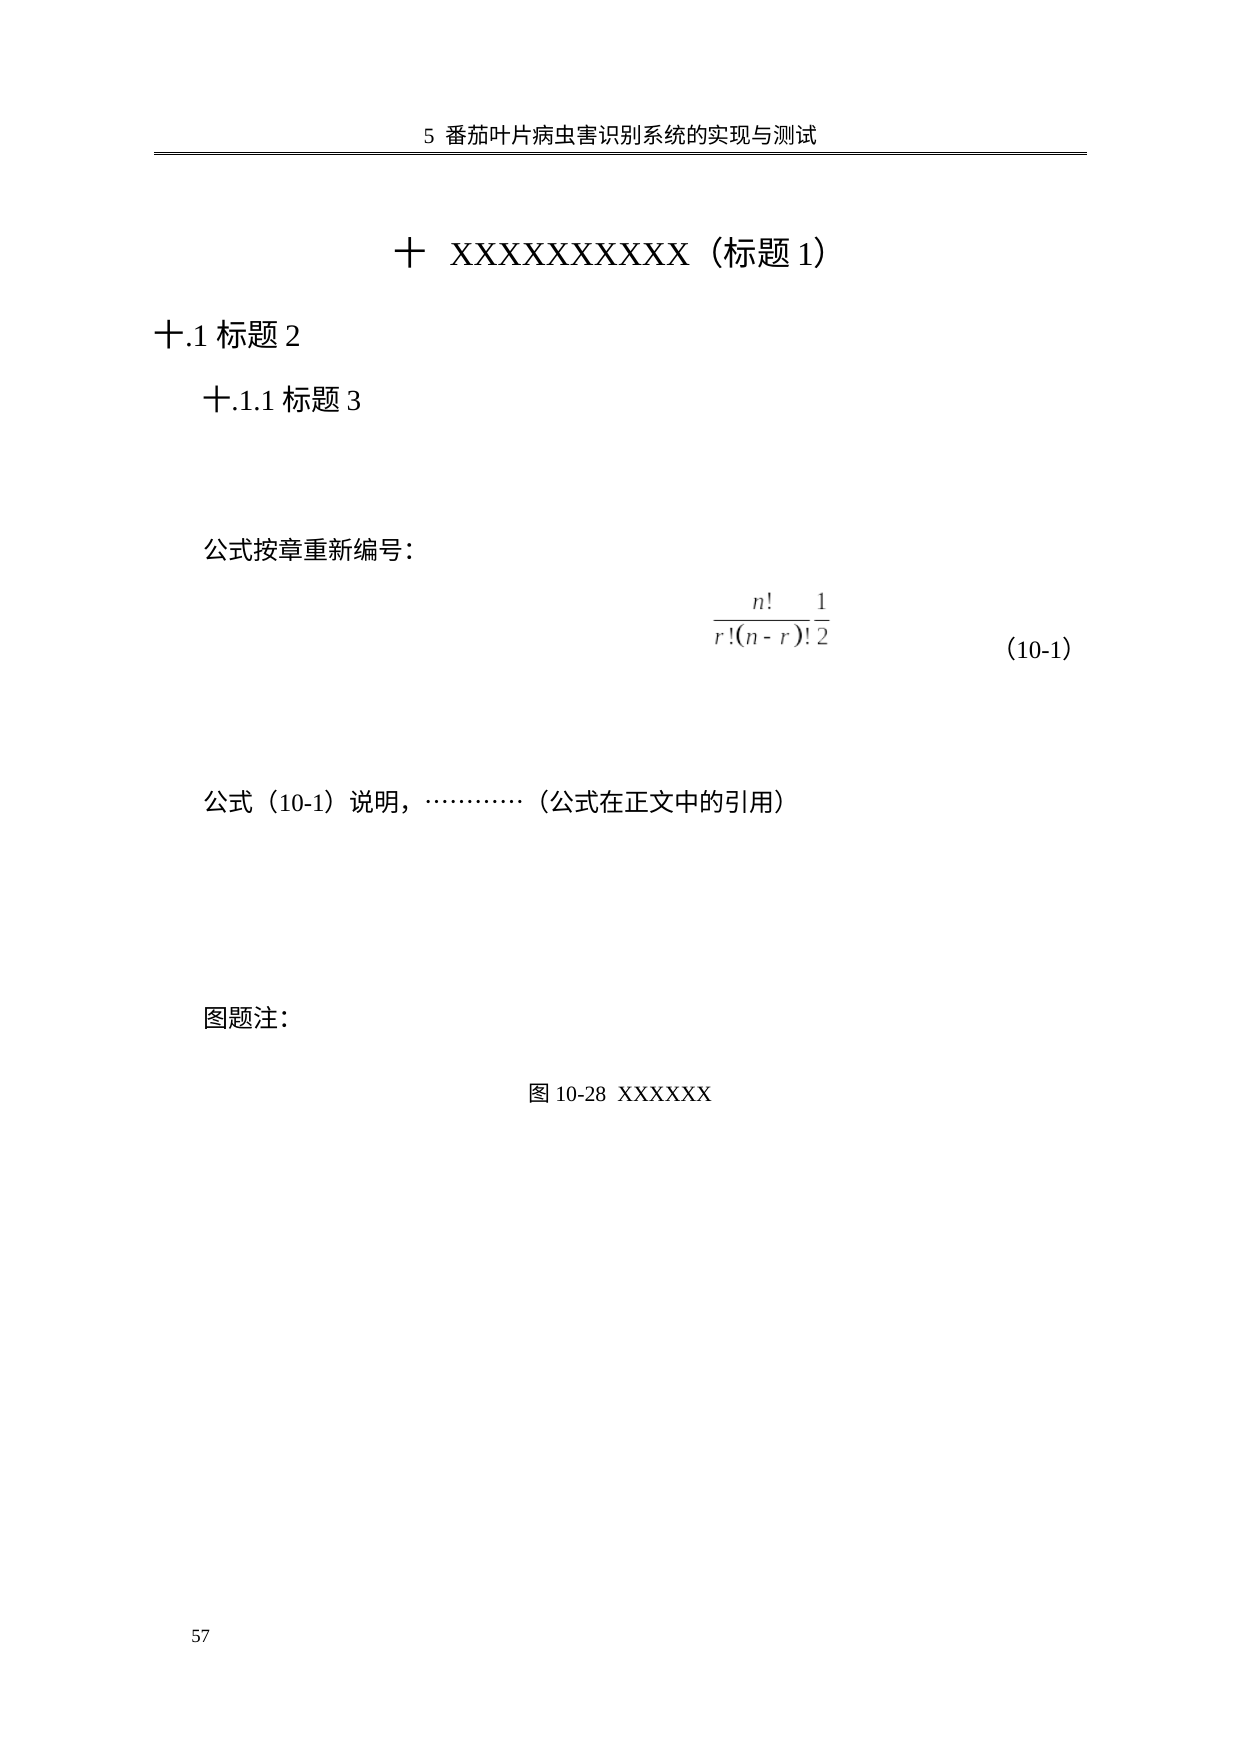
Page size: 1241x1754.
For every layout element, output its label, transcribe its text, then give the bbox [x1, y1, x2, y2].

text 公式按章重新编号： [153, 531, 1087, 567]
text 图题注： [153, 998, 1087, 1034]
subtitle 标题3 [202, 377, 1087, 419]
subtitle XXXXXXXXXX（标题1） [153, 227, 1087, 275]
text （10-1） [153, 587, 1087, 666]
subtitle 标题2 [153, 310, 1087, 355]
text 公式（10-1）说明，…………（公式在正文中的引用） [153, 782, 1087, 818]
